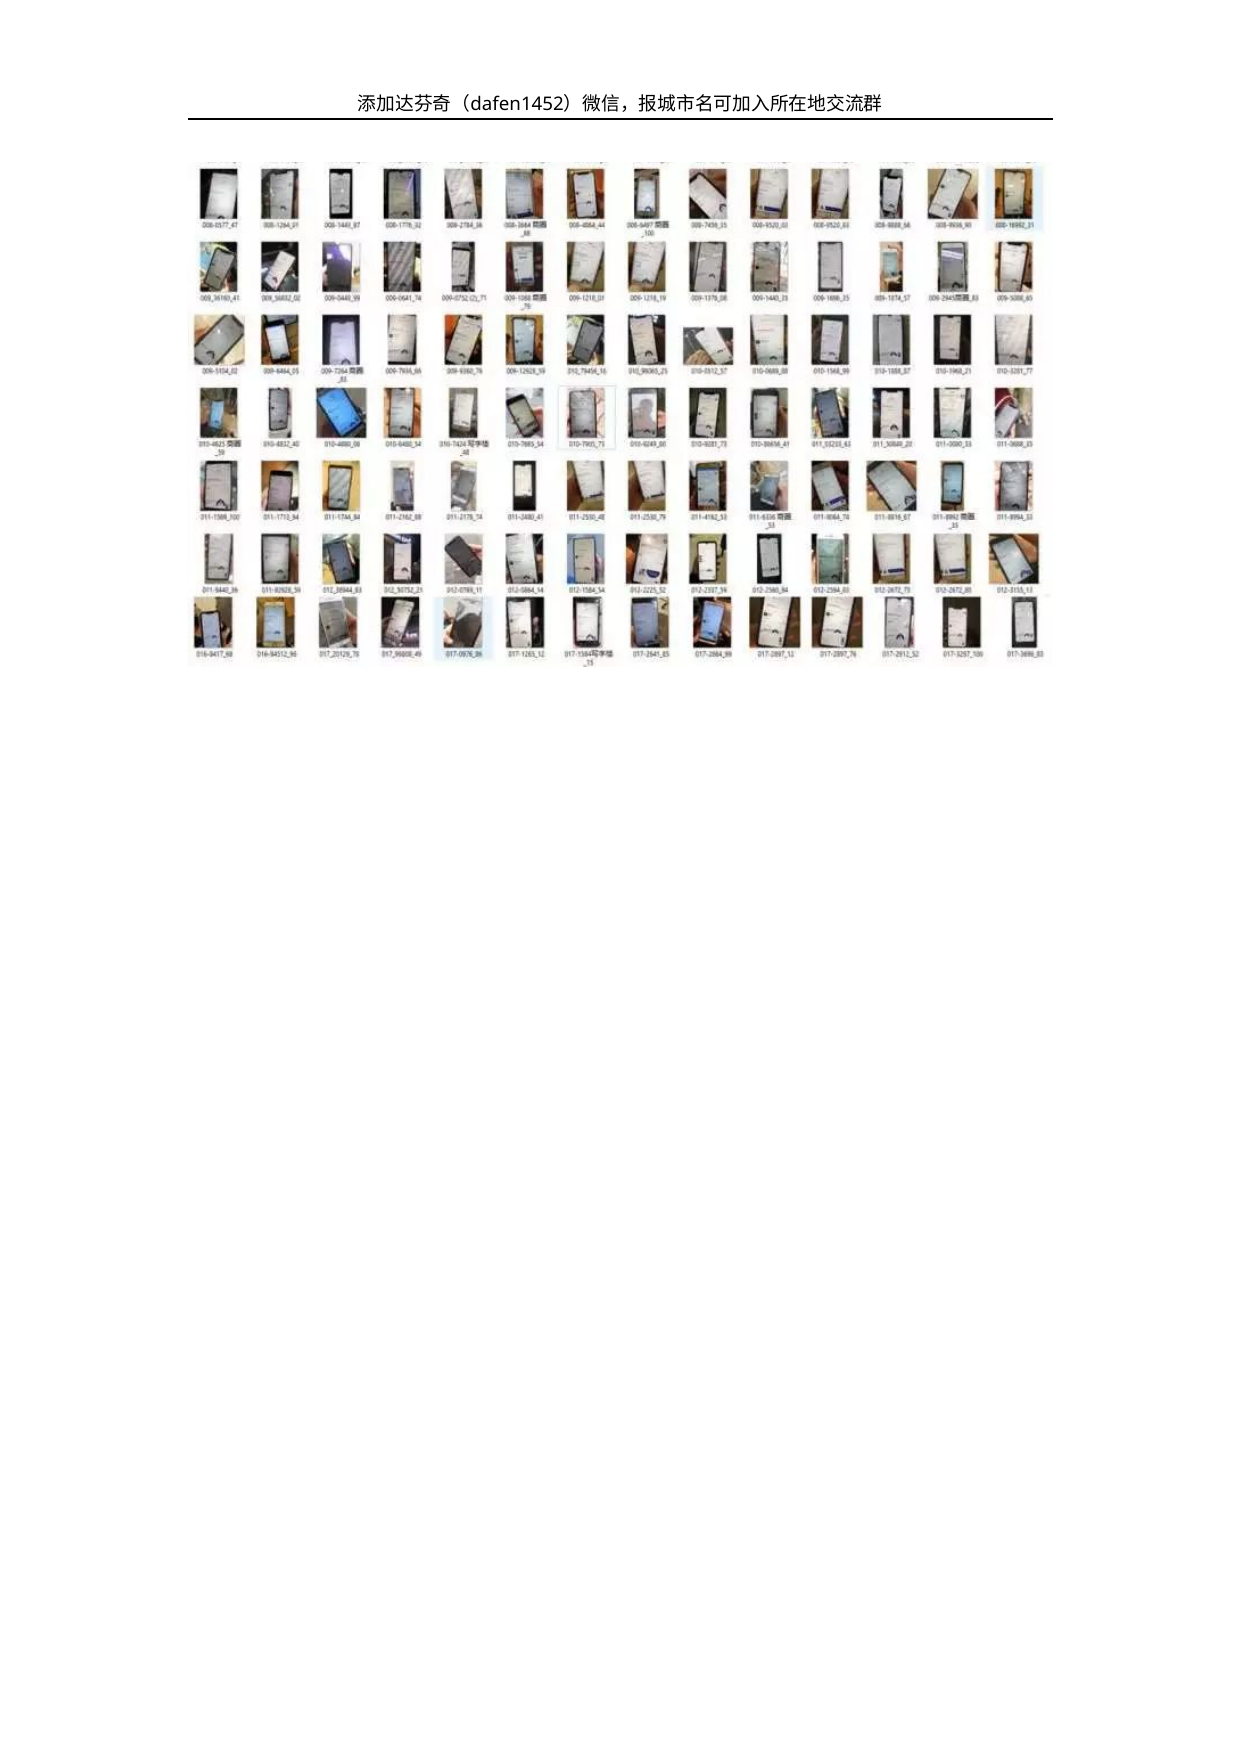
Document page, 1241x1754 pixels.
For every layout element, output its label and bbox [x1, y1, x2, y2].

picture [187, 162, 1053, 667]
